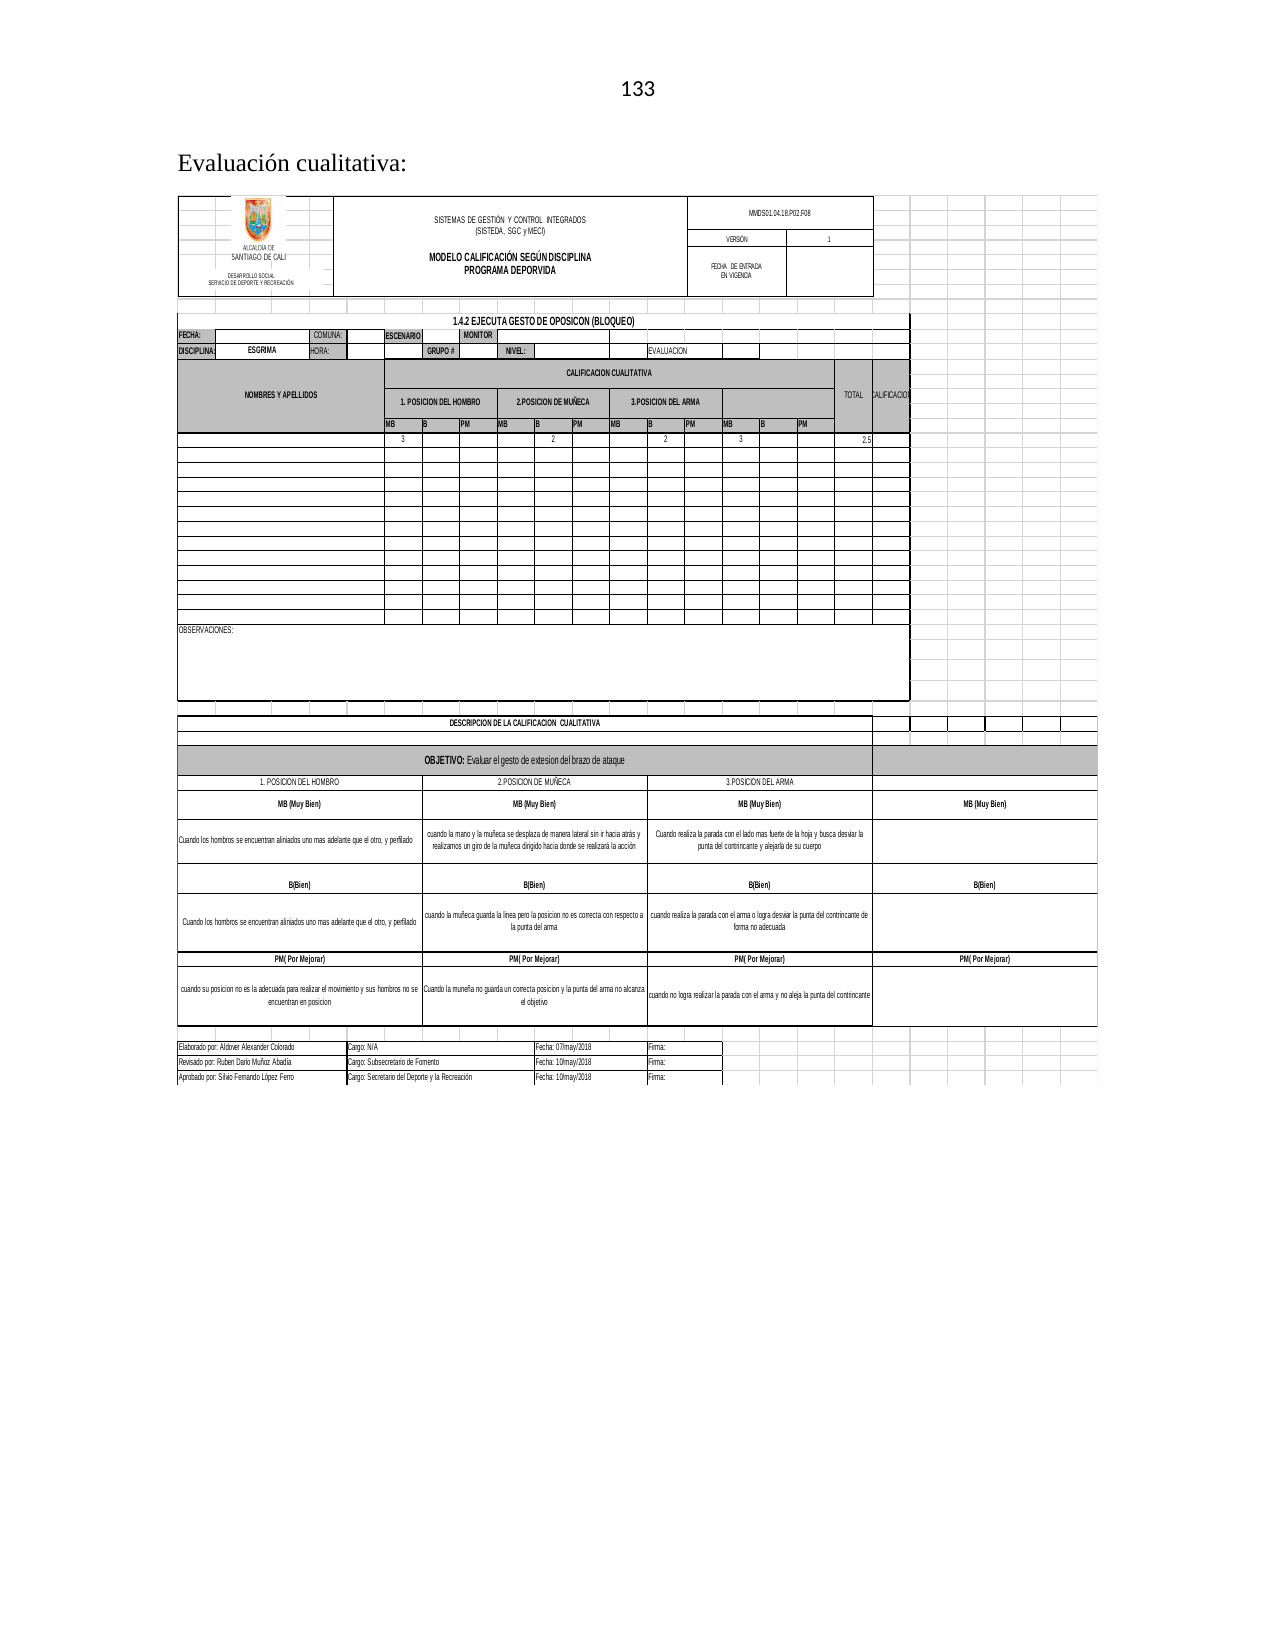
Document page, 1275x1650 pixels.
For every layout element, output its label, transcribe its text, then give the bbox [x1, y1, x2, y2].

text Evaluación cualitativa: [177, 148, 1098, 176]
